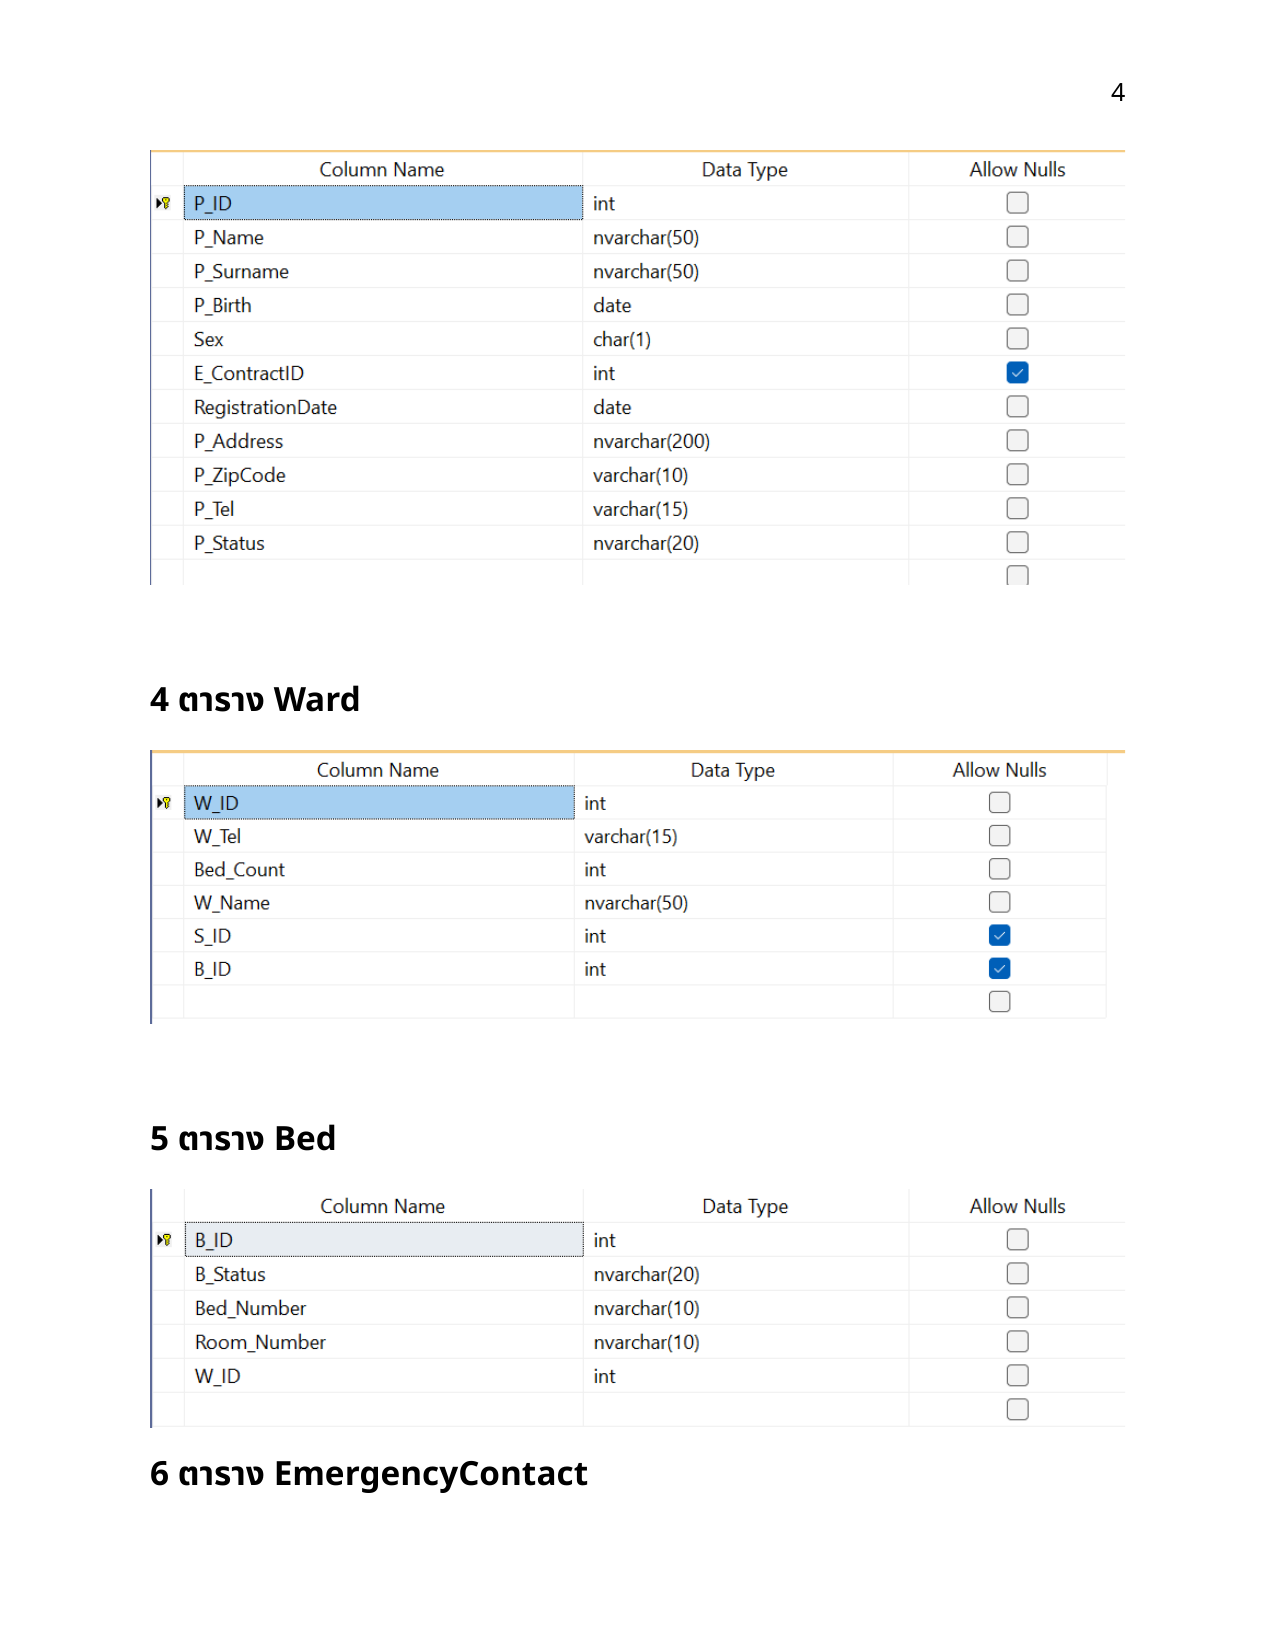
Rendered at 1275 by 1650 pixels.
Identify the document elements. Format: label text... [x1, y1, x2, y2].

picture [150, 1189, 1125, 1428]
picture [150, 150, 1125, 585]
text 4 ตาราง Ward [150, 676, 1125, 726]
text 6 ตาราง EmergencyContact [150, 1449, 1125, 1500]
picture [150, 750, 1125, 1024]
text 5 ตาราง Bed [150, 1115, 1125, 1165]
